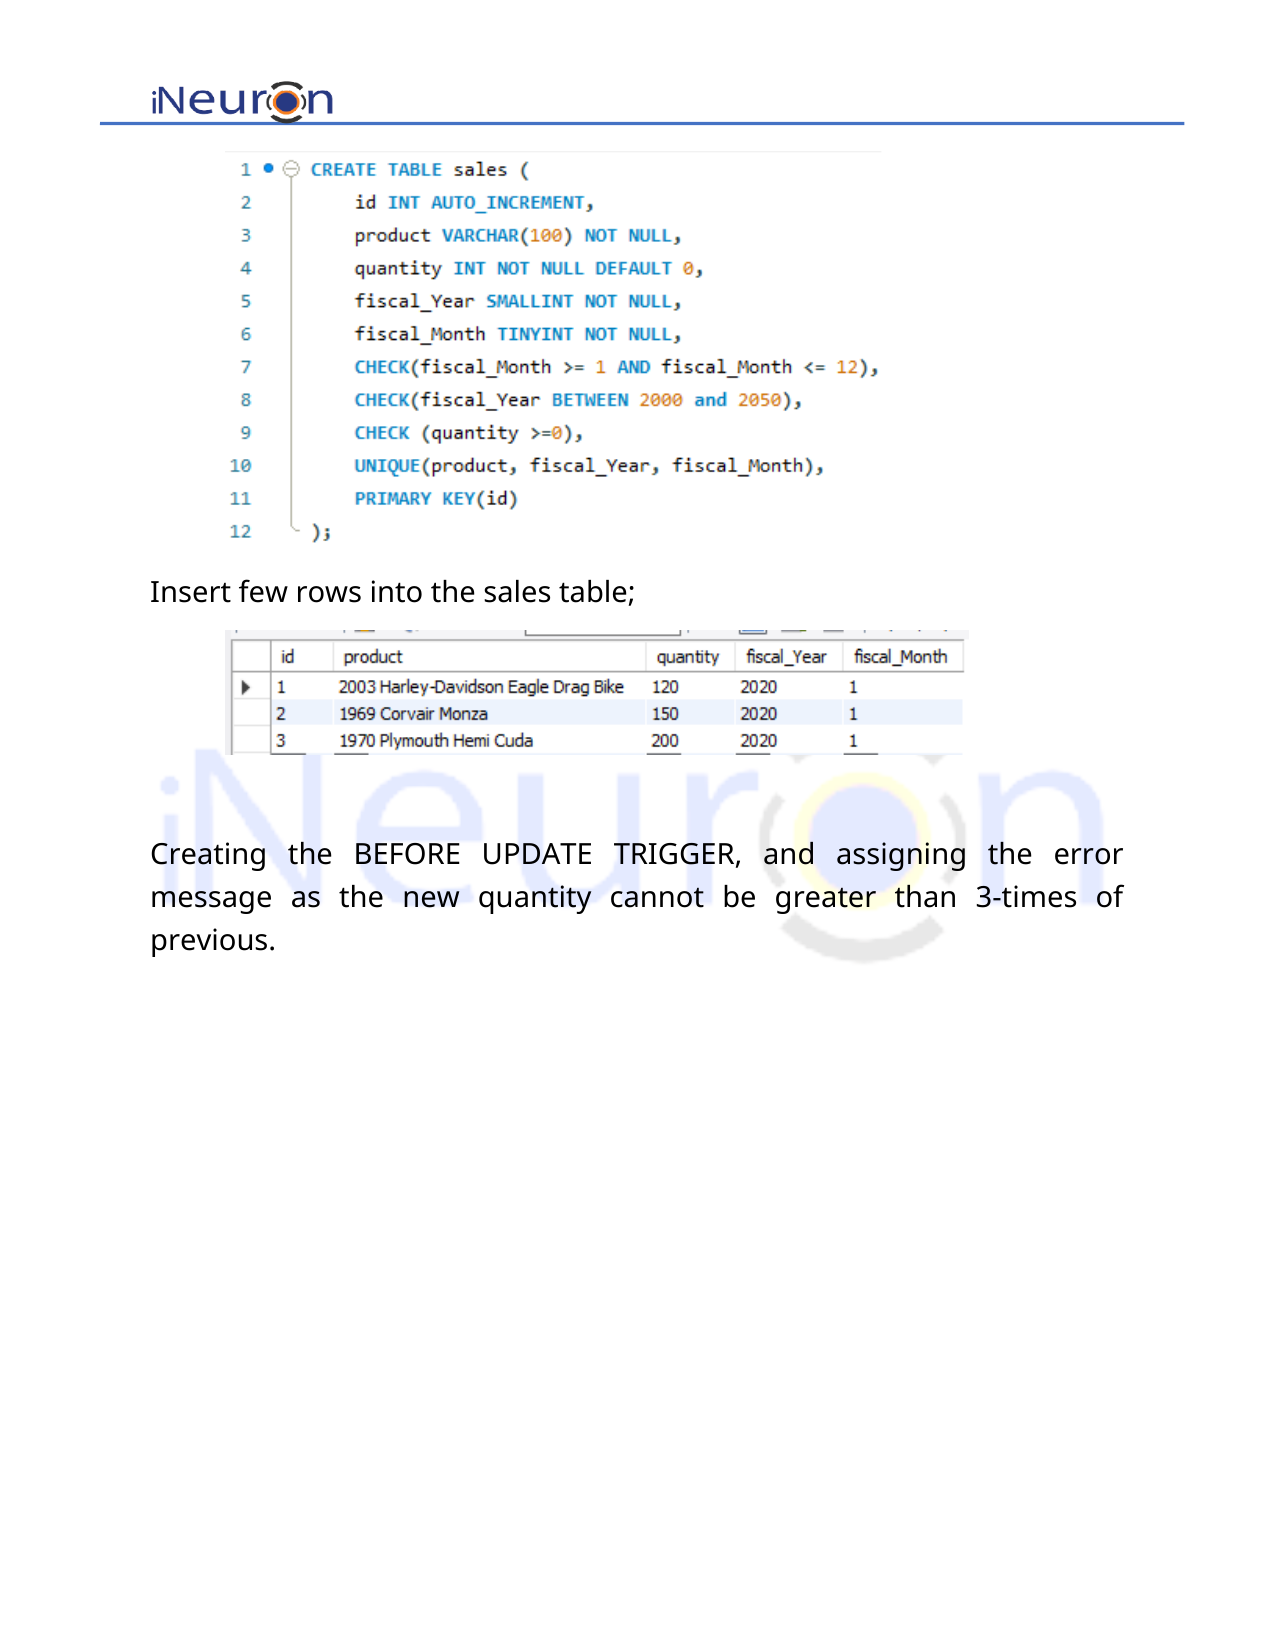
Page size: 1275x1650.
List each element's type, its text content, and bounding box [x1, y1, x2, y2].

text Insert few rows into the sales table; [150, 571, 1125, 611]
text Creating the BEFORE UPDATE TRIGGER, and assigning the error message as the new quantity cannot be greater than 3-times of previous. [150, 833, 1125, 959]
picture [225, 630, 969, 755]
picture [225, 151, 882, 552]
picture [150, 75, 335, 124]
